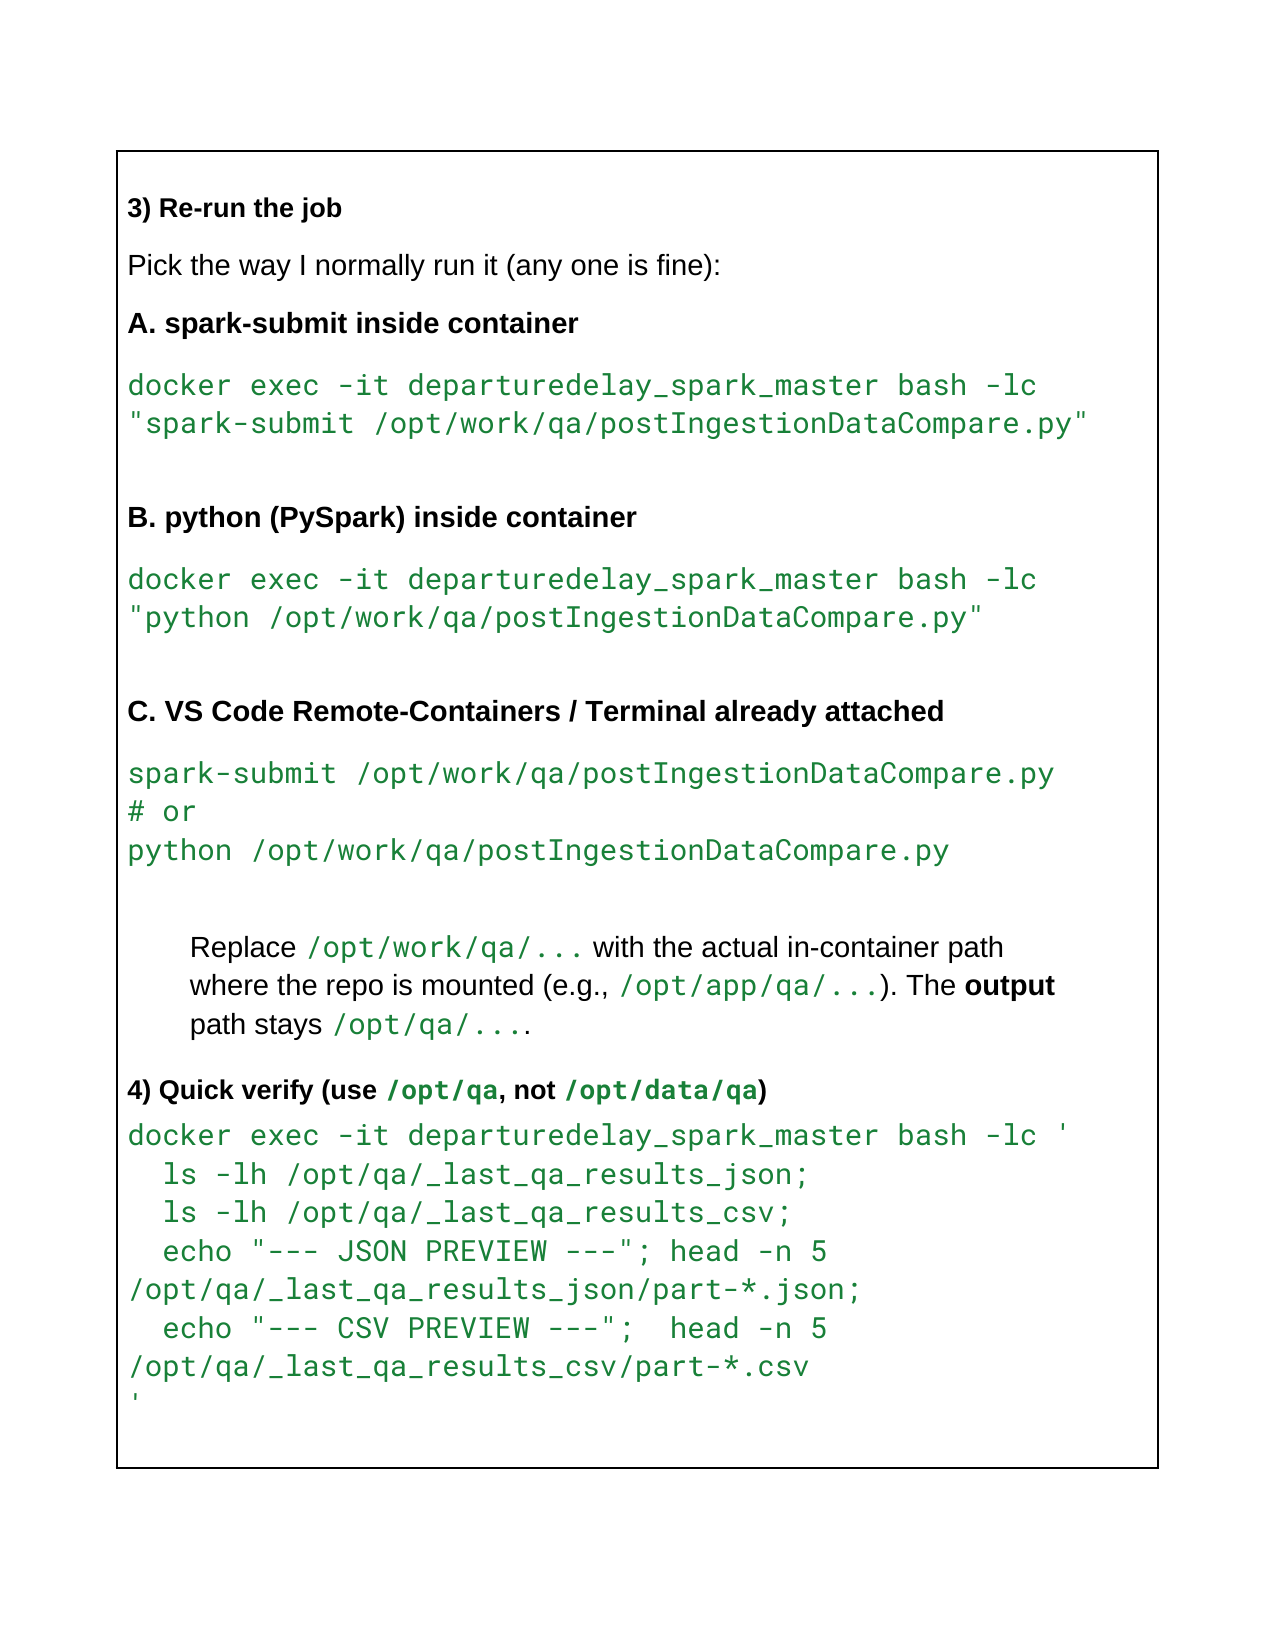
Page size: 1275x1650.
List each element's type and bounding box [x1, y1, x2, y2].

table_header [118, 152, 1157, 1467]
